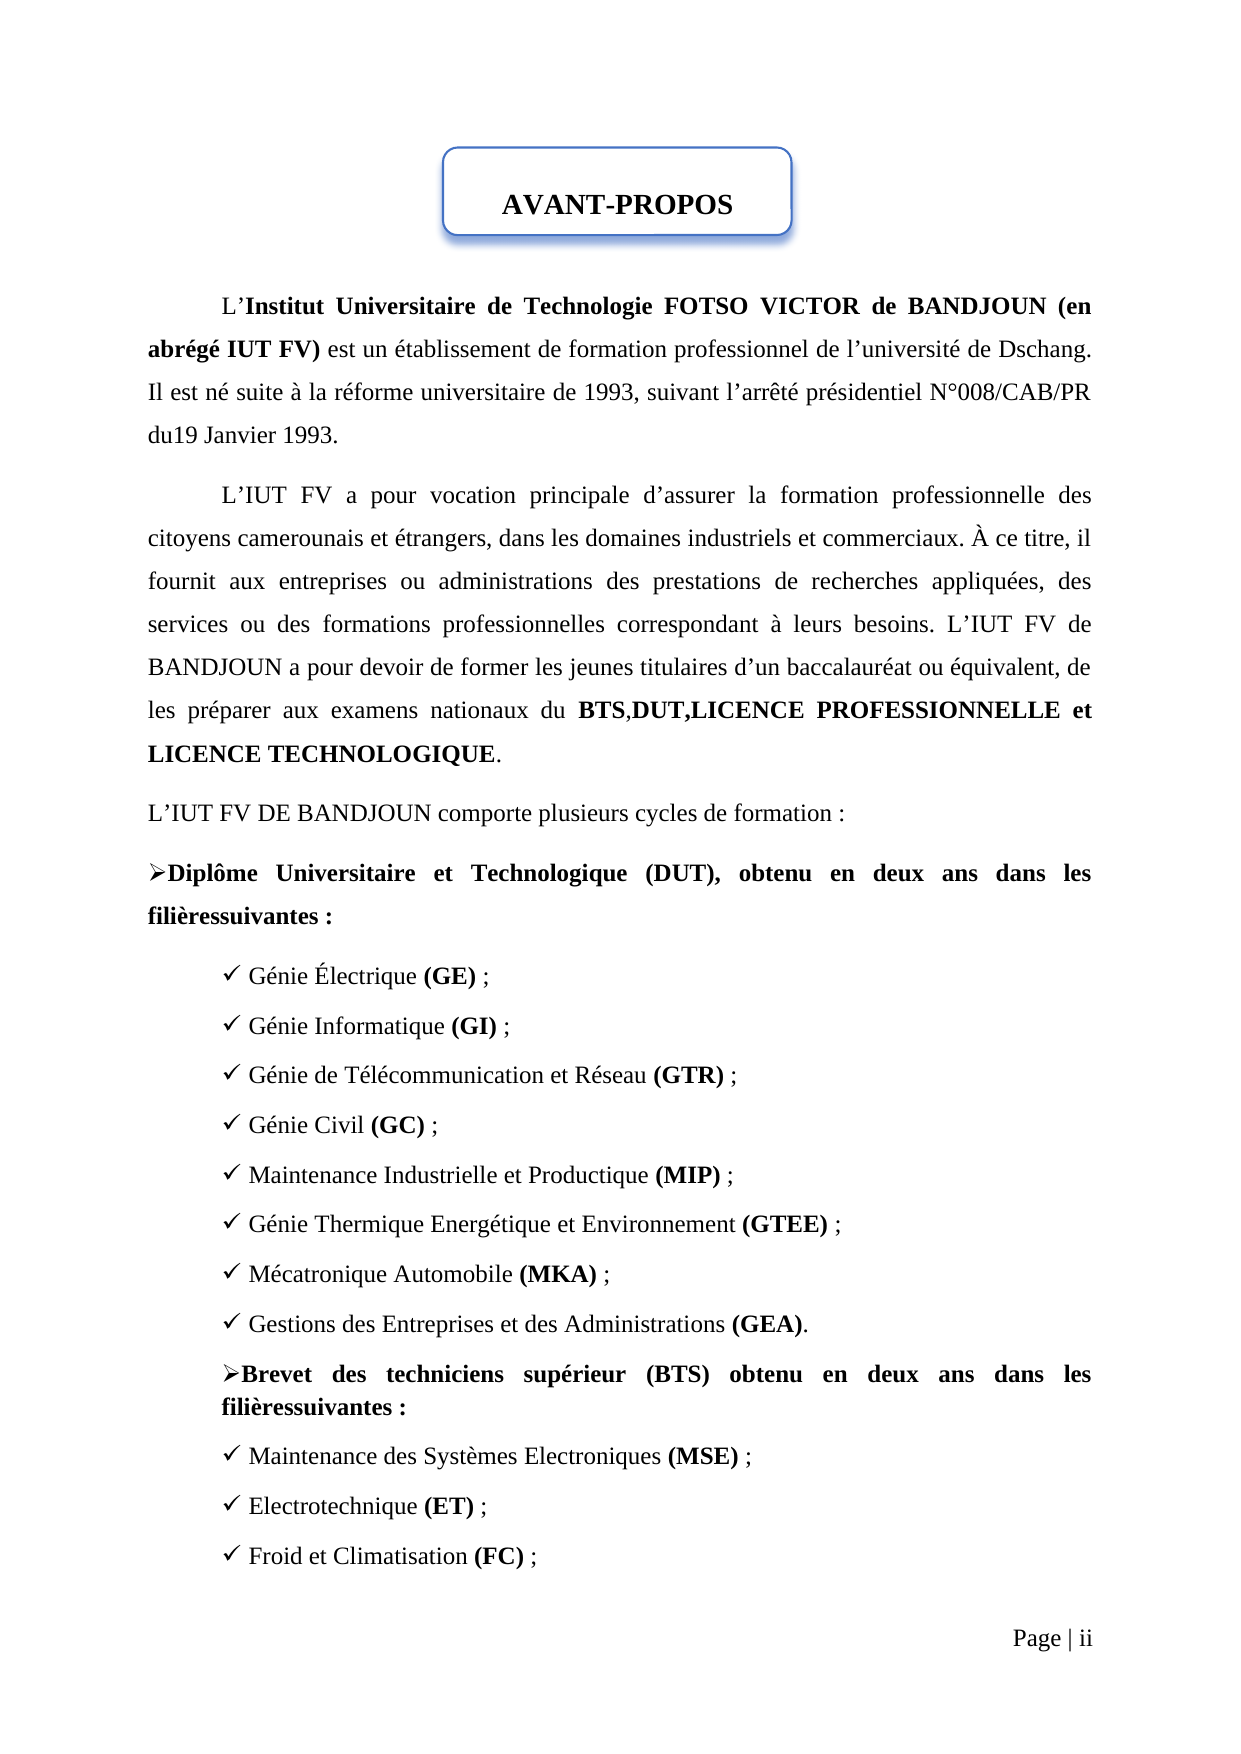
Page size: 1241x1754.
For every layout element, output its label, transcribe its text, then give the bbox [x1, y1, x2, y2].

text Froid et Climatisation (FC) ; [221, 1541, 1093, 1569]
text Génie Thermique Energétique et Environnement (GTEE) ; [221, 1209, 1093, 1238]
text L’Institut Universitaire de Technologie FOTSO VICTOR de BANDJOUN (en abrégé IUT FV) est un établissement de formation professionnel de l’université de Dschang. Il est né suite à la réforme universitaire de 1993, suivant l’arrêté présidentiel N°008/CAB/PR du19 Janvier 1993. [148, 291, 1093, 449]
text Brevet des techniciens supérieur (BTS) obtenu en deux ans dans les filièressuivantes : [221, 1359, 1093, 1420]
text Gestions des Entreprises et des Administrations (GEA). [221, 1309, 1093, 1338]
text Maintenance Industrielle et Productique (MIP) ; [221, 1160, 1093, 1189]
text Génie Civil (GC) ; [221, 1110, 1093, 1139]
text Génie Électrique (GE) ; [221, 961, 1093, 990]
text Diplôme Universitaire et Technologique (DUT), obtenu en deux ans dans les filièressuivantes : [148, 858, 1093, 930]
text Maintenance des Systèmes Electroniques (MSE) ; [221, 1441, 1093, 1470]
text Génie de Télécommunication et Réseau (GTR) ; [221, 1061, 1093, 1089]
text L’IUT FV a pour vocation principale d’assurer la formation professionnelle des citoyens camerounais et étrangers, dans les domaines industriels et commerciaux. À ce titre, il fournit aux entreprises ou administrations des prestations de recherches appliquées, des services ou des formations professionnelles correspondant à leurs besoins. L’IUT FV de BANDJOUN a pour devoir de former les jeunes titulaires d’un baccalauréat ou équivalent, de les préparer aux examens nationaux du BTS,DUT,LICENCE PROFESSIONNELLE et LICENCE TECHNOLOGIQUE. [148, 480, 1093, 767]
text Génie Informatique (GI) ; [221, 1011, 1093, 1039]
text Mécatronique Automobile (MKA) ; [221, 1259, 1093, 1288]
text Electrotechnique (ET) ; [221, 1491, 1093, 1520]
text L’IUT FV DE BANDJOUN comporte plusieurs cycles de formation : [148, 798, 1093, 827]
